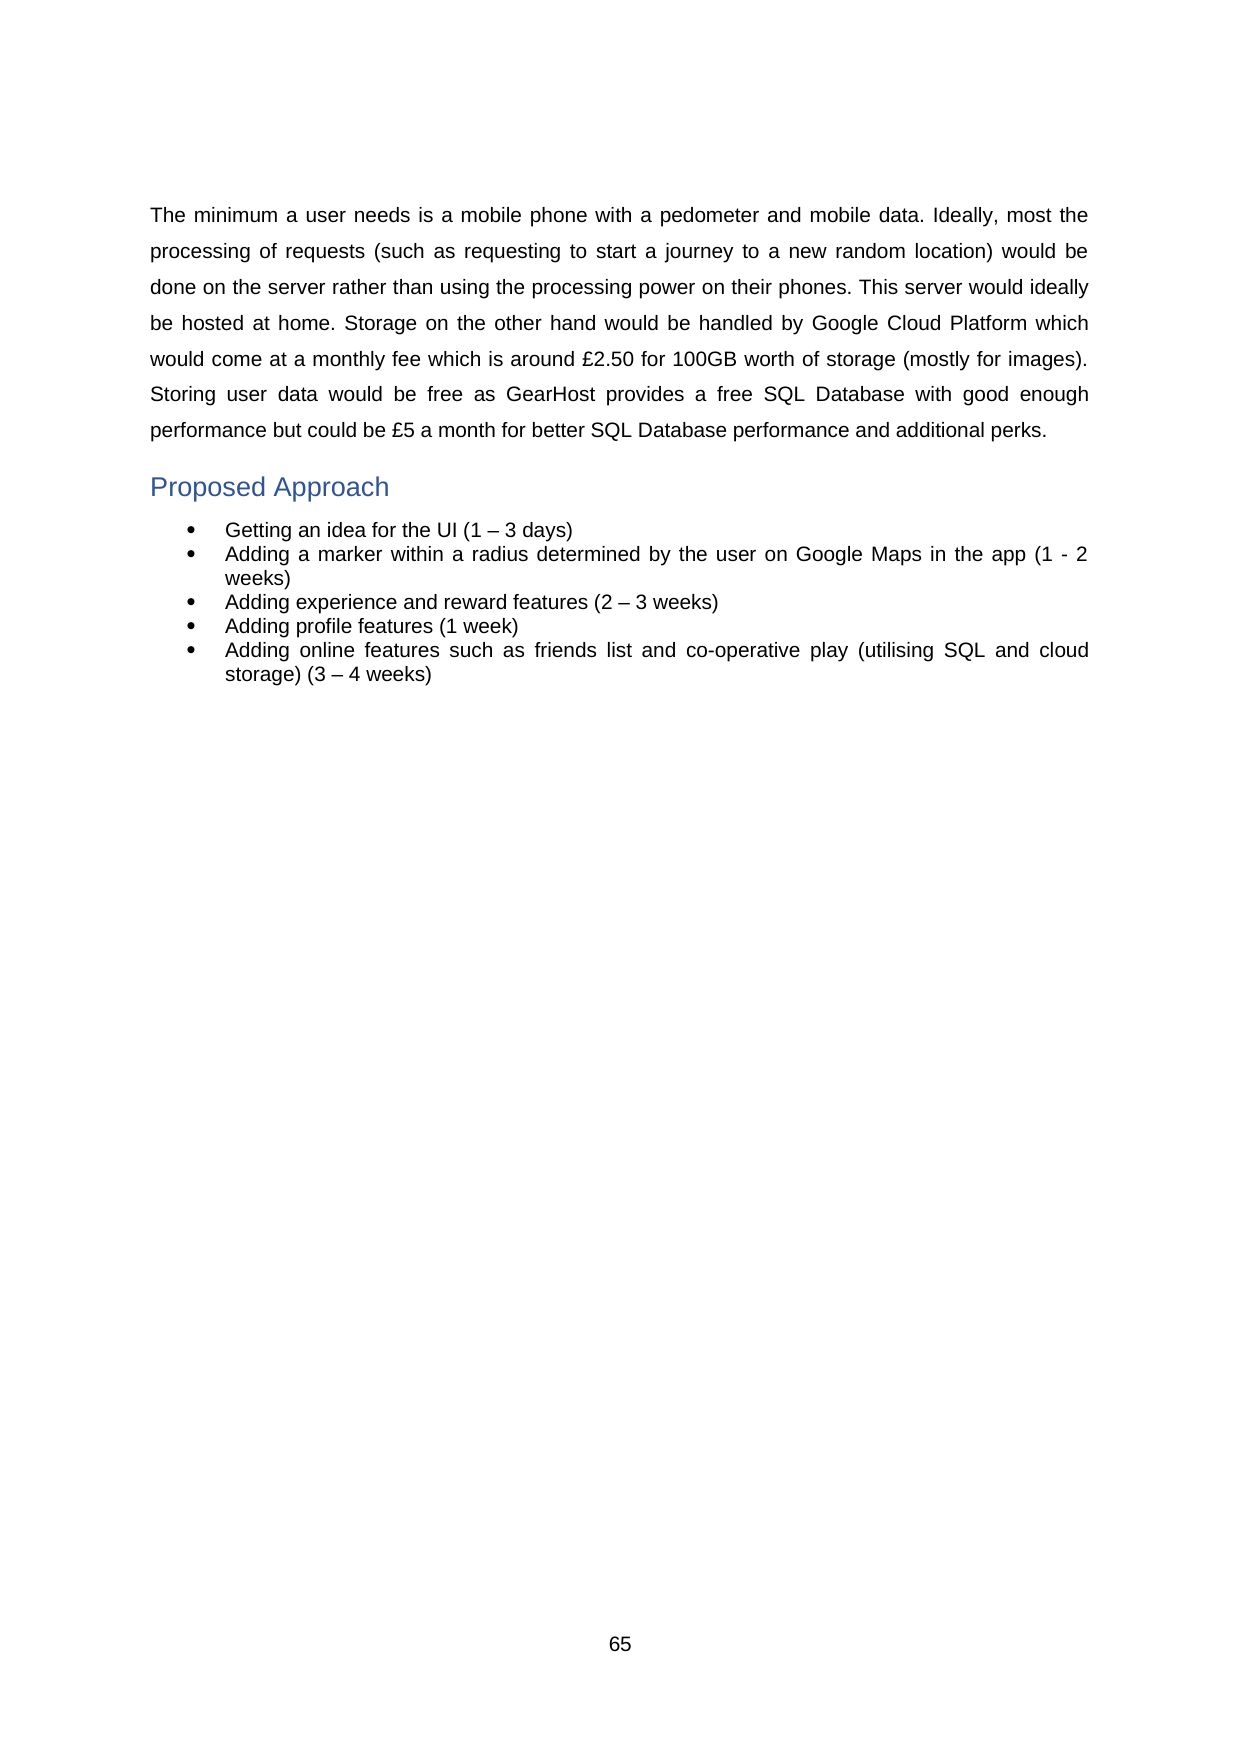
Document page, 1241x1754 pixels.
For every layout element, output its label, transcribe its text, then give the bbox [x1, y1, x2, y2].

list Adding profile features (1 week) [187, 614, 1090, 638]
text The minimum a user needs is a mobile phone with a pedometer and mobile data. Ideally, most the processing of requests (such as requesting to start a journey to a new random location) would be done on the server rather than using the processing power on their phones. This server would ideally be hosted at home. Storage on the other hand would be handled by Google Cloud Platform which would come at a monthly fee which is around £2.50 for 100GB worth of storage (mostly for images). Storing user data would be free as GearHost provides a free SQL Database with good enough performance but could be £5 a month for better SQL Database performance and additional perks. [150, 203, 1090, 442]
list Adding a marker within a radius determined by the user on Google Maps in the app (1 - 2 weeks) [187, 542, 1090, 590]
subtitle Proposed Approach [150, 471, 1090, 502]
list Getting an idea for the UI (1 – 3 days) [187, 518, 1090, 542]
list Adding experience and reward features (2 – 3 weeks) [187, 590, 1090, 614]
list Adding online features such as friends list and co-operative play (utilising SQL and cloud storage) (3 – 4 weeks) [187, 638, 1090, 686]
